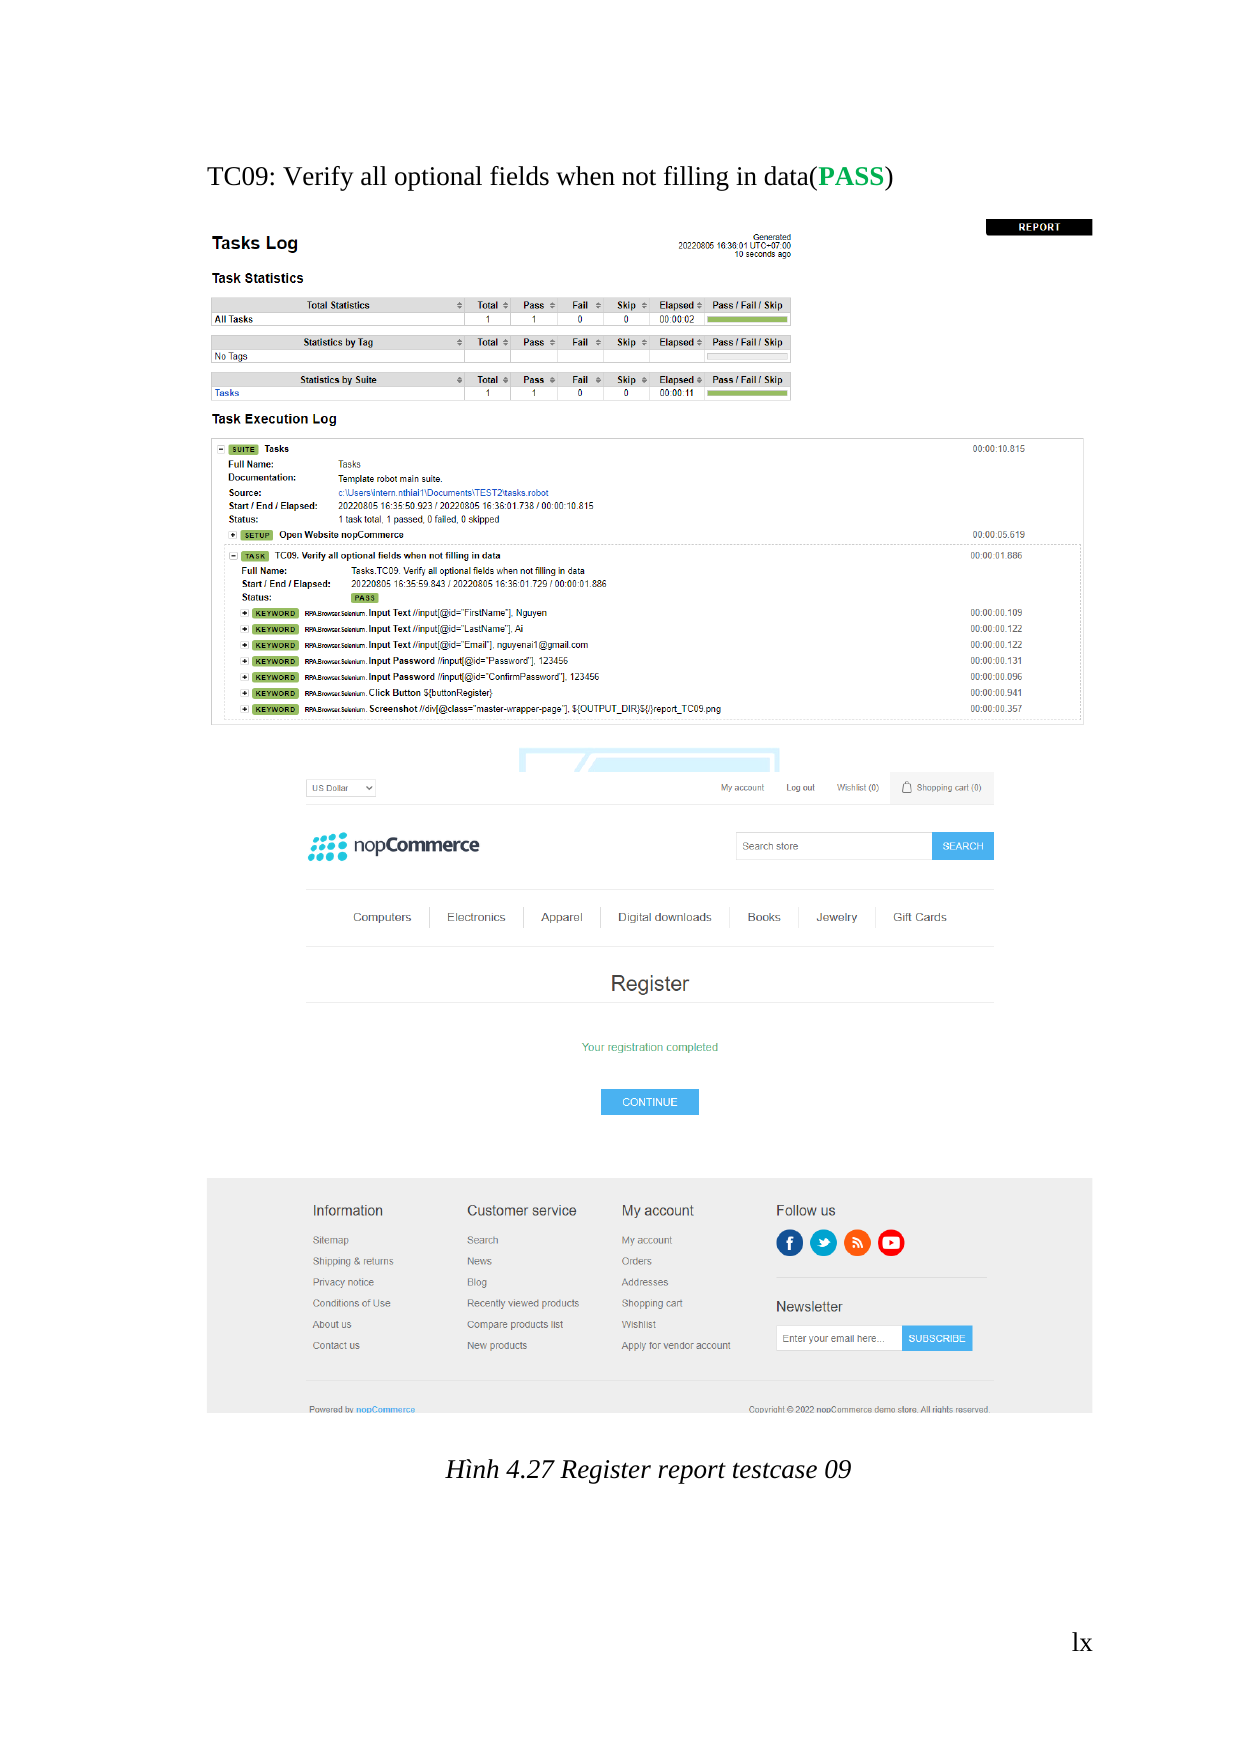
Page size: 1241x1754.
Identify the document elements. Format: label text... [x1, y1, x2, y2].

text TC09: Verify all optional fields when not filling in data(PASS) [207, 160, 1092, 191]
picture [206, 772, 1093, 1413]
picture [206, 219, 1093, 745]
